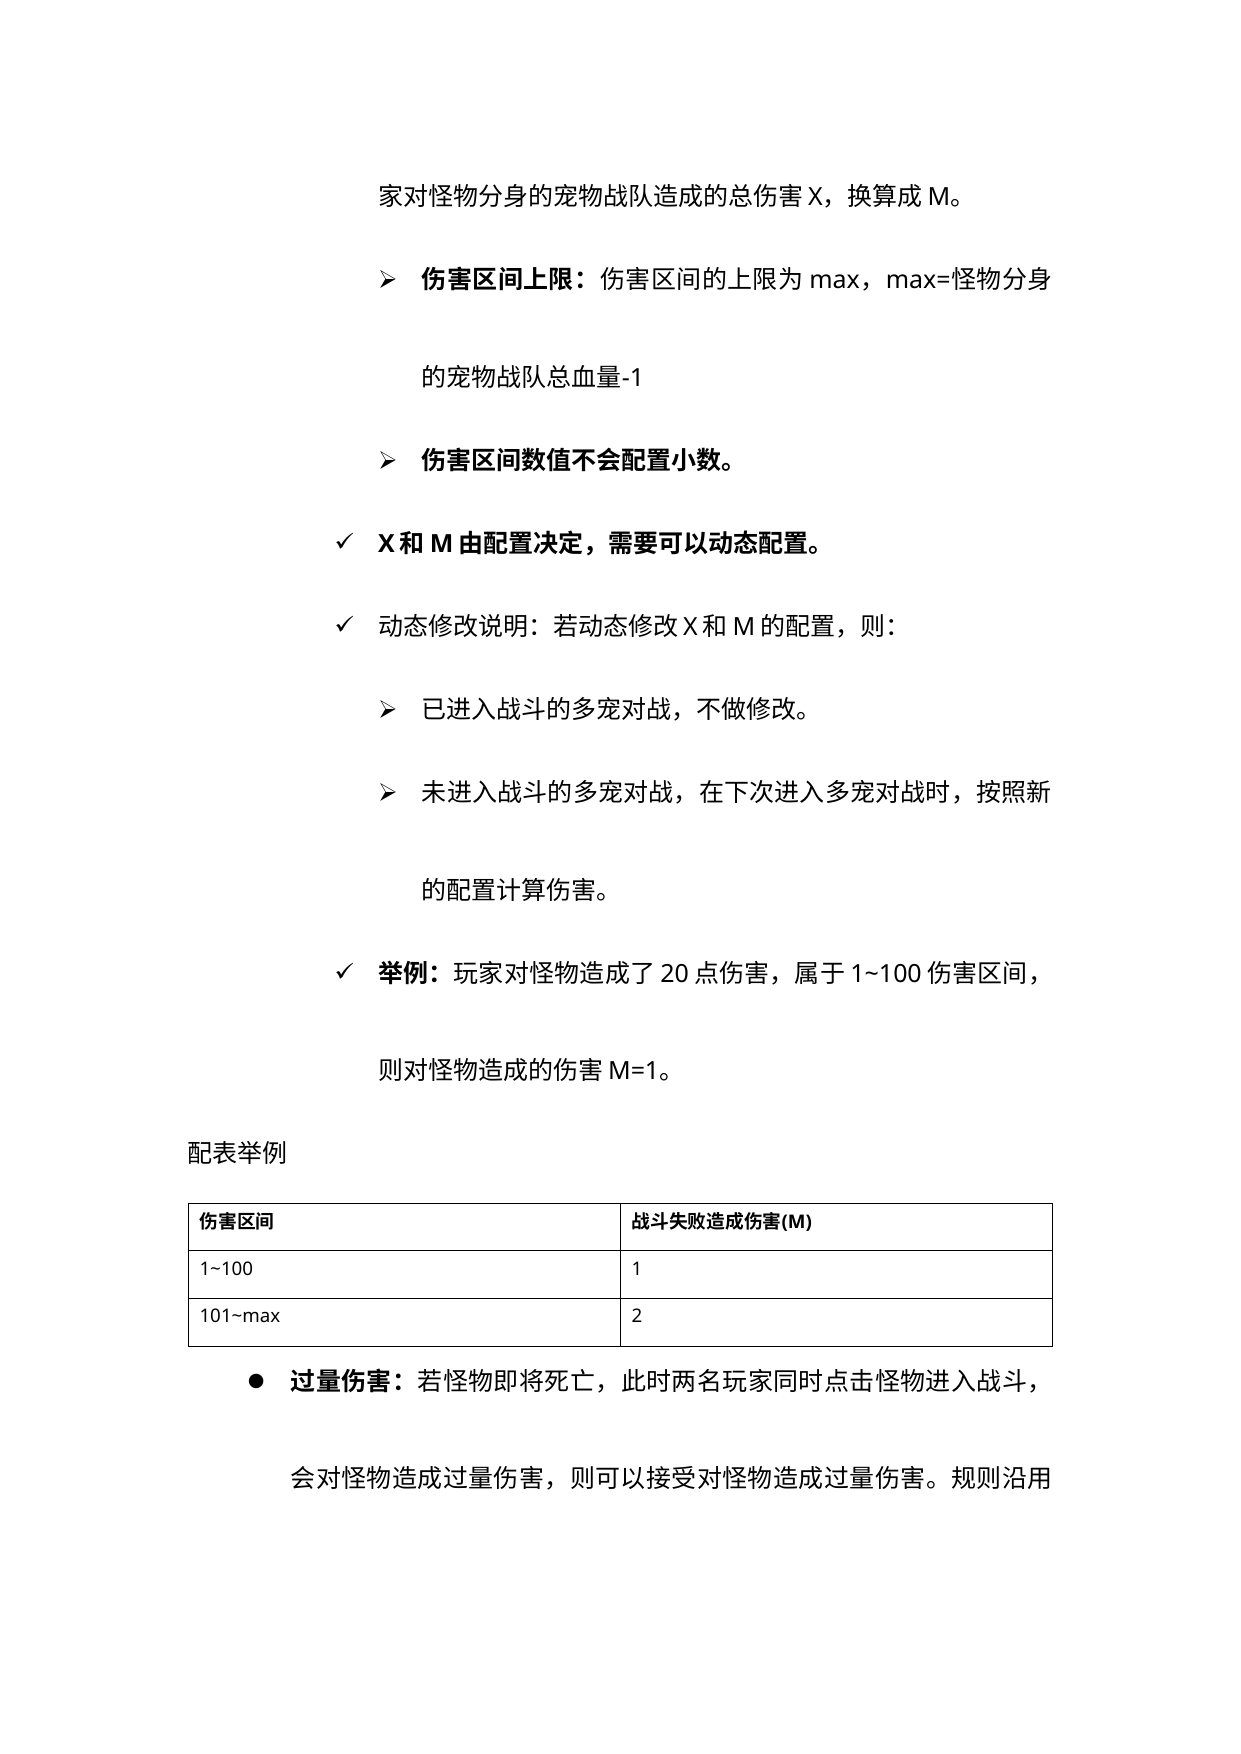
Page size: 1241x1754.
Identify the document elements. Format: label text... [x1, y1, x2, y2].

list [334, 162, 1053, 227]
table_cell 1~100 [189, 1251, 620, 1298]
table_cell 1 [621, 1251, 1052, 1298]
list 动态修改说明：若动态修改X和M的配置，则： [334, 592, 1053, 657]
list 未进入战斗的多宠对战，在下次进入多宠对战时，按照新的配置计算伤害。 [378, 758, 1053, 921]
list 伤害区间上限：伤害区间的上限为max，max=怪物分身的宠物战队总血量-1 [378, 245, 1053, 408]
table_cell 101~max [189, 1299, 620, 1346]
table_header 伤害区间 [189, 1204, 620, 1250]
table_header 战斗失败造成伤害(M) [621, 1204, 1052, 1250]
list 已进入战斗的多宠对战，不做修改。 [378, 675, 1053, 740]
list 举例：玩家对怪物造成了20点伤害，属于1~100伤害区间，则对怪物造成的伤害M=1。 [334, 939, 1053, 1101]
list X和M由配置决定，需要可以动态配置。 [334, 509, 1053, 574]
list 伤害区间数值不会配置小数。 [378, 426, 1053, 491]
table_cell 2 [621, 1299, 1052, 1346]
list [247, 1347, 1053, 1509]
text 配表举例 [187, 1119, 1053, 1184]
